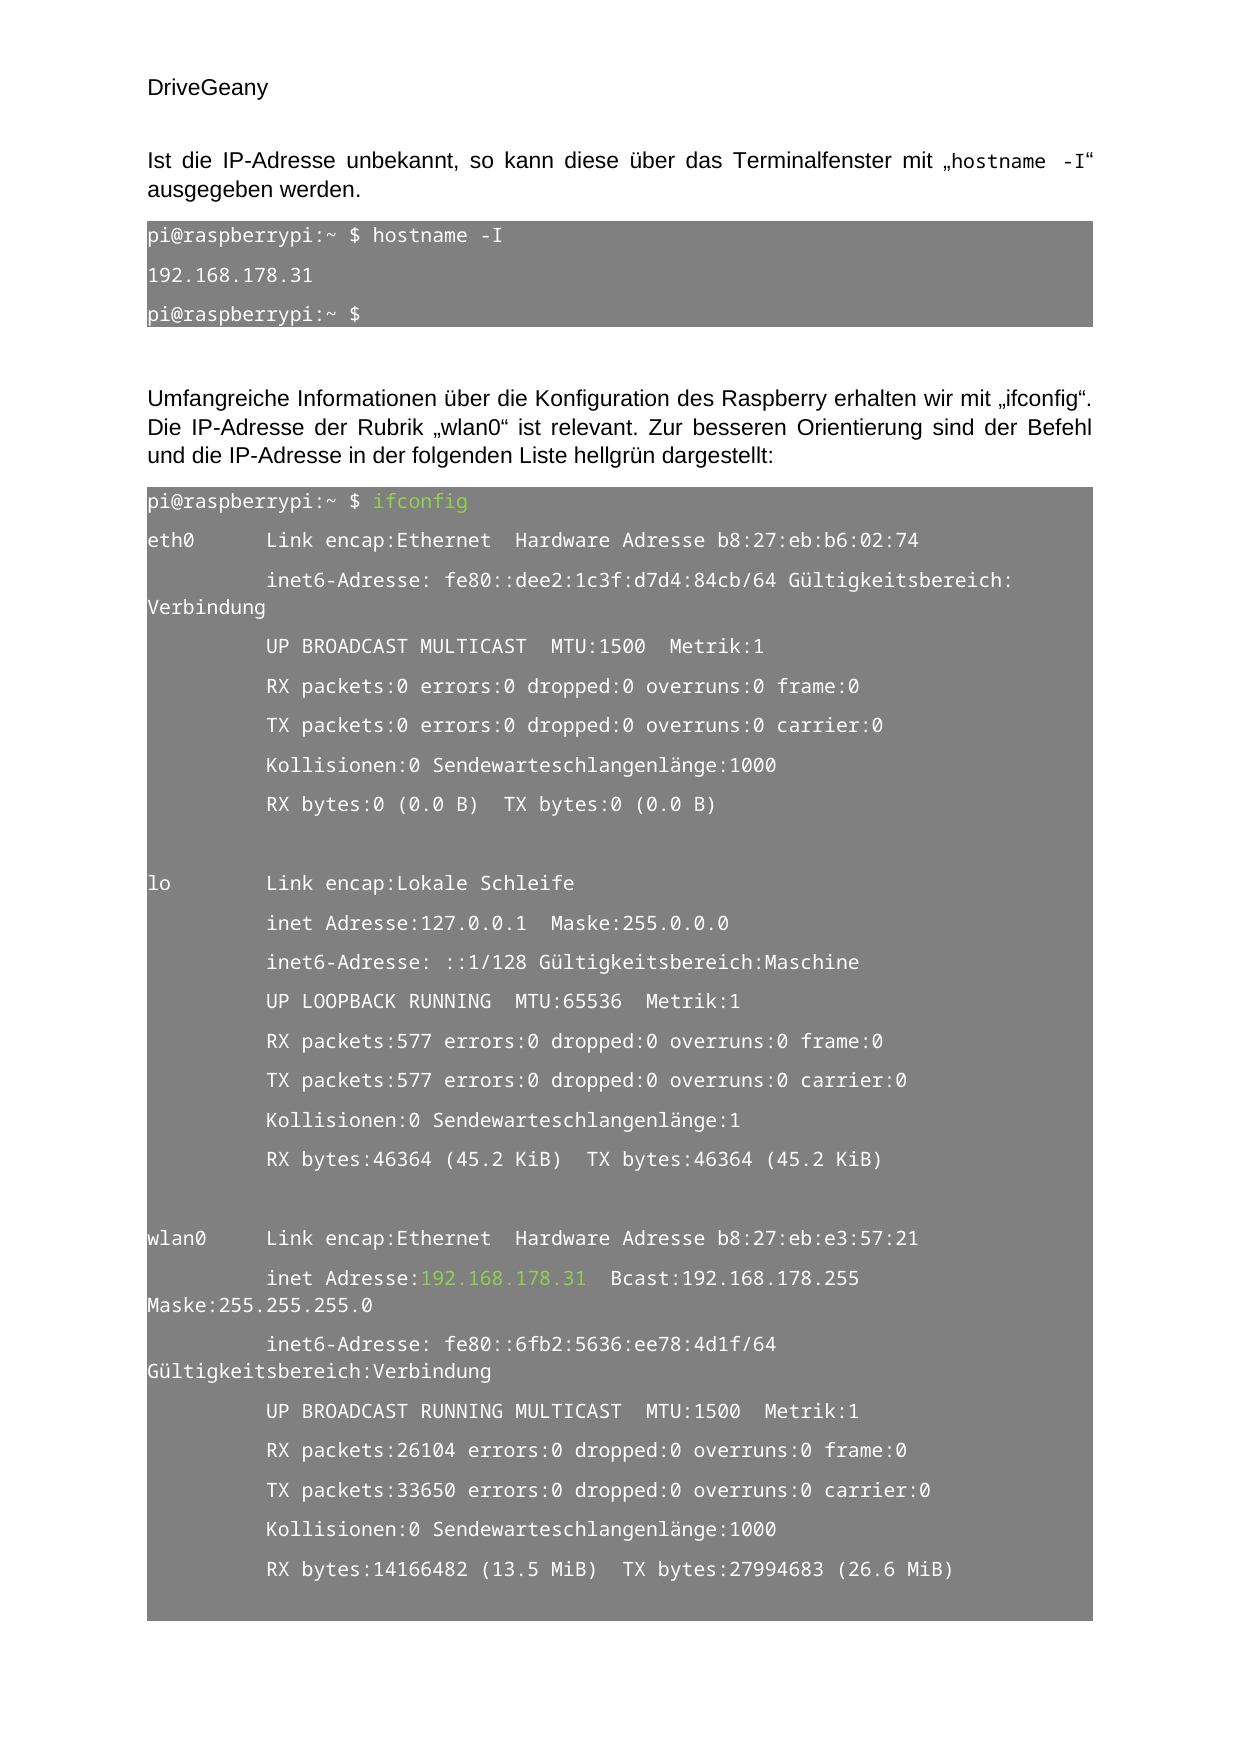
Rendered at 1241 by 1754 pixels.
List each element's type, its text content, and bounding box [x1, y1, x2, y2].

text RX bytes:14166482 (13.5 MiB) TX bytes:27994683 (26.6 MiB) [147, 1555, 1093, 1582]
text Ist die IP-Adresse unbekannt, so kann diese über das Terminalfenster mit „hostname -I“ ausgegeben werden. [147, 147, 1093, 203]
text TX packets:33650 errors:0 dropped:0 overruns:0 carrier:0 [147, 1476, 1093, 1503]
text Kollisionen:0 Sendewarteschlangenlänge:1000 [147, 1515, 1093, 1542]
text UP LOOPBACK RUNNING MTU:65536 Metrik:1 [147, 988, 1093, 1015]
text Umfangreiche Informationen über die Konfiguration des Raspberry erhalten wir mit „ifconfig“. Die IP-Adresse der Rubrik „wlan0“ ist relevant. Zur besseren Orientierung sind der Befehl und die IP-Adresse in der folgenden Liste hellgrün dargestellt: [147, 385, 1093, 468]
text lo Link encap:Lokale Schleife [147, 869, 1093, 896]
text RX packets:0 errors:0 dropped:0 overruns:0 frame:0 [147, 672, 1093, 699]
text 192.168.178.31 [147, 261, 1093, 288]
text inet6-Adresse: fe80::6fb2:5636:ee78:4d1f/64 Gültigkeitsbereich:Verbindung [147, 1331, 1093, 1384]
text pi@raspberrypi:~ $ [147, 300, 1093, 327]
text pi@raspberrypi:~ $ ifconfig [147, 487, 1093, 514]
text pi@raspberrypi:~ $ hostname -I [147, 221, 1093, 248]
text UP BROADCAST RUNNING MULTICAST MTU:1500 Metrik:1 [147, 1397, 1093, 1424]
text RX packets:26104 errors:0 dropped:0 overruns:0 frame:0 [147, 1436, 1093, 1463]
text RX packets:577 errors:0 dropped:0 overruns:0 frame:0 [147, 1027, 1093, 1054]
text UP BROADCAST MULTICAST MTU:1500 Metrik:1 [147, 632, 1093, 659]
text TX packets:0 errors:0 dropped:0 overruns:0 carrier:0 [147, 711, 1093, 738]
text wlan0 Link encap:Ethernet Hardware Adresse b8:27:eb:e3:57:21 [147, 1224, 1093, 1252]
text inet6-Adresse: fe80::dee2:1c3f:d7d4:84cb/64 Gültigkeitsbereich: Verbindung [147, 566, 1093, 620]
text RX bytes:0 (0.0 B) TX bytes:0 (0.0 B) [147, 790, 1093, 817]
text inet Adresse:127.0.0.1 Maske:255.0.0.0 [147, 909, 1093, 936]
text TX packets:577 errors:0 dropped:0 overruns:0 carrier:0 [147, 1067, 1093, 1094]
text Kollisionen:0 Sendewarteschlangenlänge:1 [147, 1106, 1093, 1133]
text RX bytes:46364 (45.2 KiB) TX bytes:46364 (45.2 KiB) [147, 1146, 1093, 1173]
text inet6-Adresse: ::1/128 Gültigkeitsbereich:Maschine [147, 948, 1093, 975]
text eth0 Link encap:Ethernet Hardware Adresse b8:27:eb:b6:02:74 [147, 526, 1093, 553]
text inet Adresse:192.168.178.31 Bcast:192.168.178.255 Maske:255.255.255.0 [147, 1264, 1093, 1318]
text Kollisionen:0 Sendewarteschlangenlänge:1000 [147, 751, 1093, 778]
